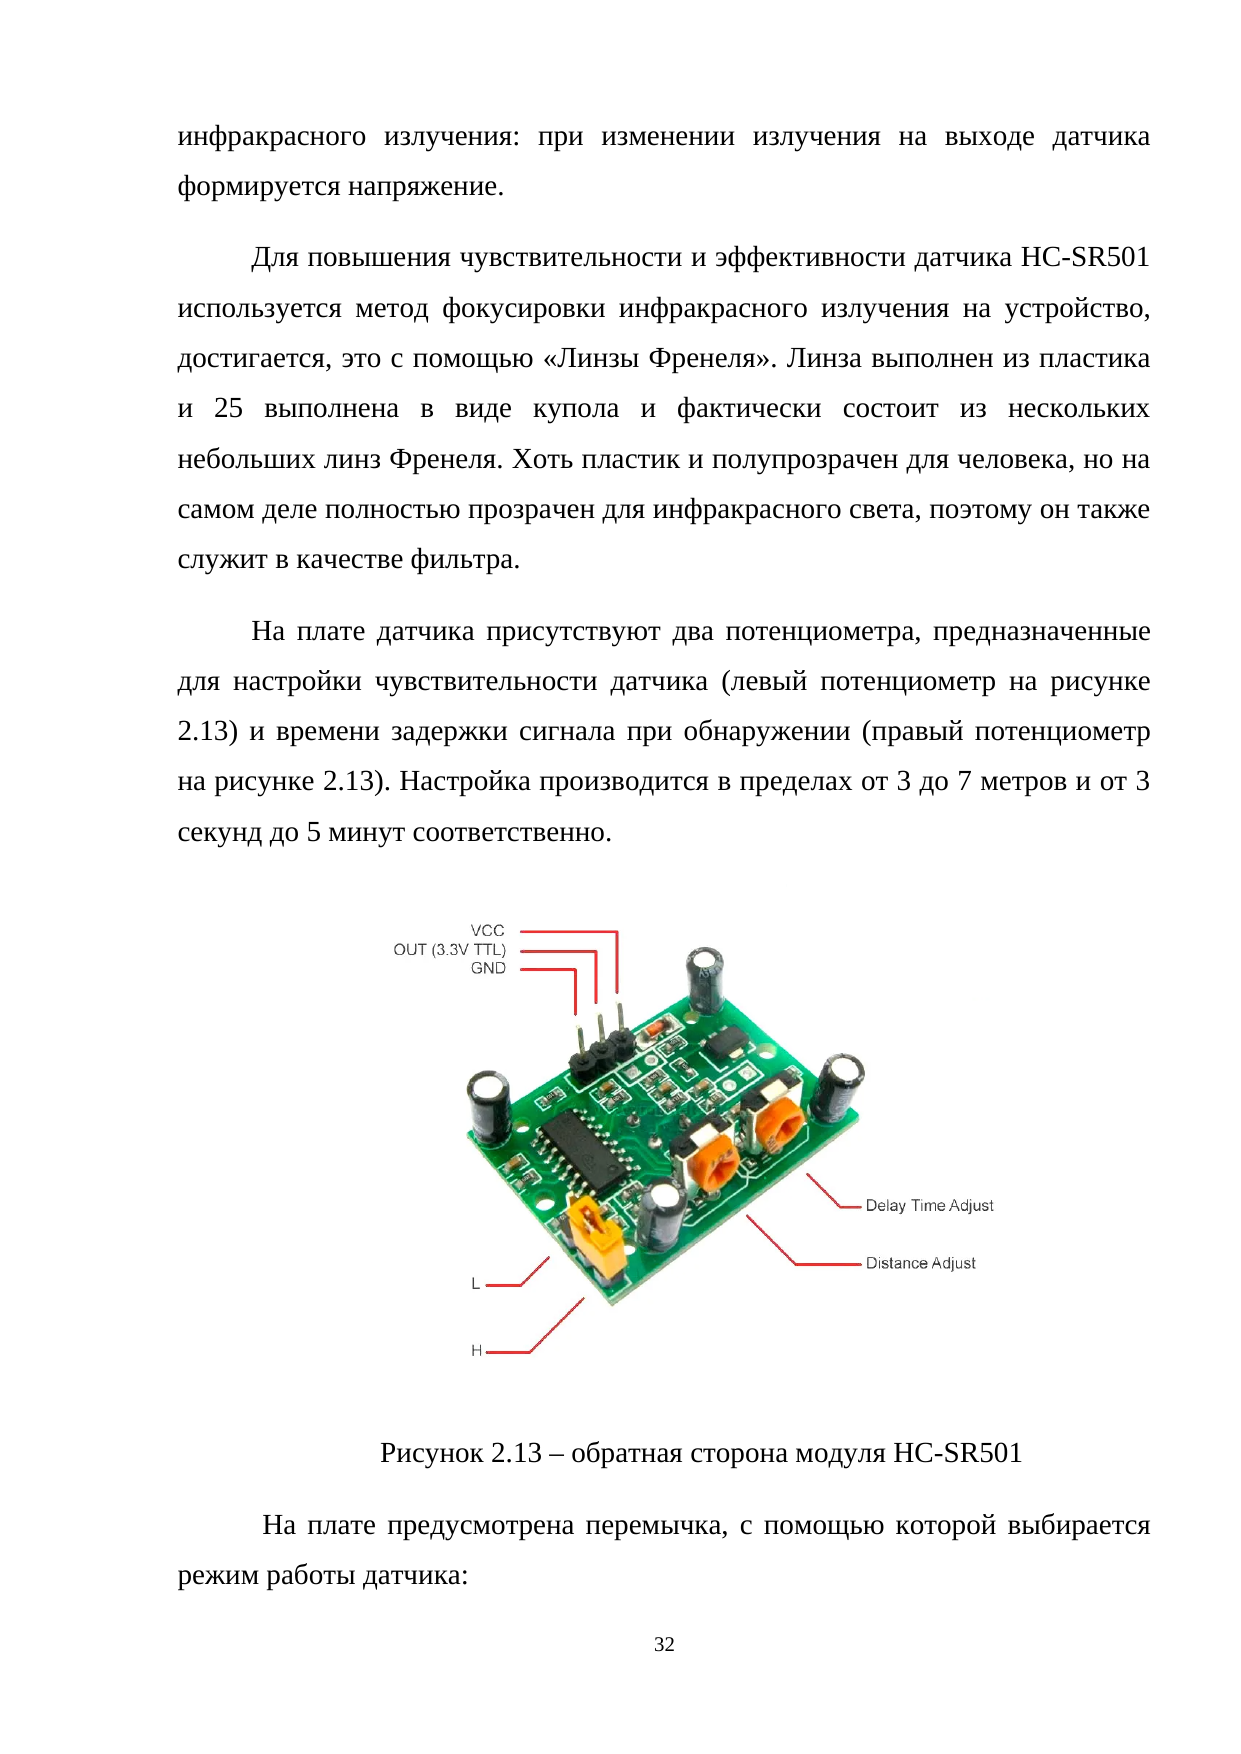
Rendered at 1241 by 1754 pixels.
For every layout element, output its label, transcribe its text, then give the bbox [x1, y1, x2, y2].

text На плате предусмотрена перемычка, с помощью которой выбирается режим работы датчика: [177, 1507, 1152, 1591]
picture [371, 884, 1031, 1382]
text Для повышения чувствительности и эффективности датчика HC-SR501 используется метод фокусировки инфракрасного излучения на устройство, достигается, это с помощью «Линзы Френеля». Линза выполнен из пластика и 25 выполнена в виде купола и фактически состоит из нескольких небольших линз Френеля. Хоть пластик и полупрозрачен для человека, но на самом деле полностью прозрачен для инфракрасного света, поэтому он также служит в качестве фильтра. [177, 239, 1152, 575]
text Рисунок 2.13 – обратная сторона модуля HC-SR501 [177, 1436, 1152, 1469]
text На плате датчика присутствуют два потенциометра, предназначенные для настройки чувствительности датчика (левый потенциометр на рисунке 2.13) и времени задержки сигнала при обнаружении (правый потенциометр на рисунке 2.13). Настройка производится в пределах от 3 до 7 метров и от 3 секунд до 5 минут соответственно. [177, 613, 1152, 847]
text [177, 118, 1152, 202]
